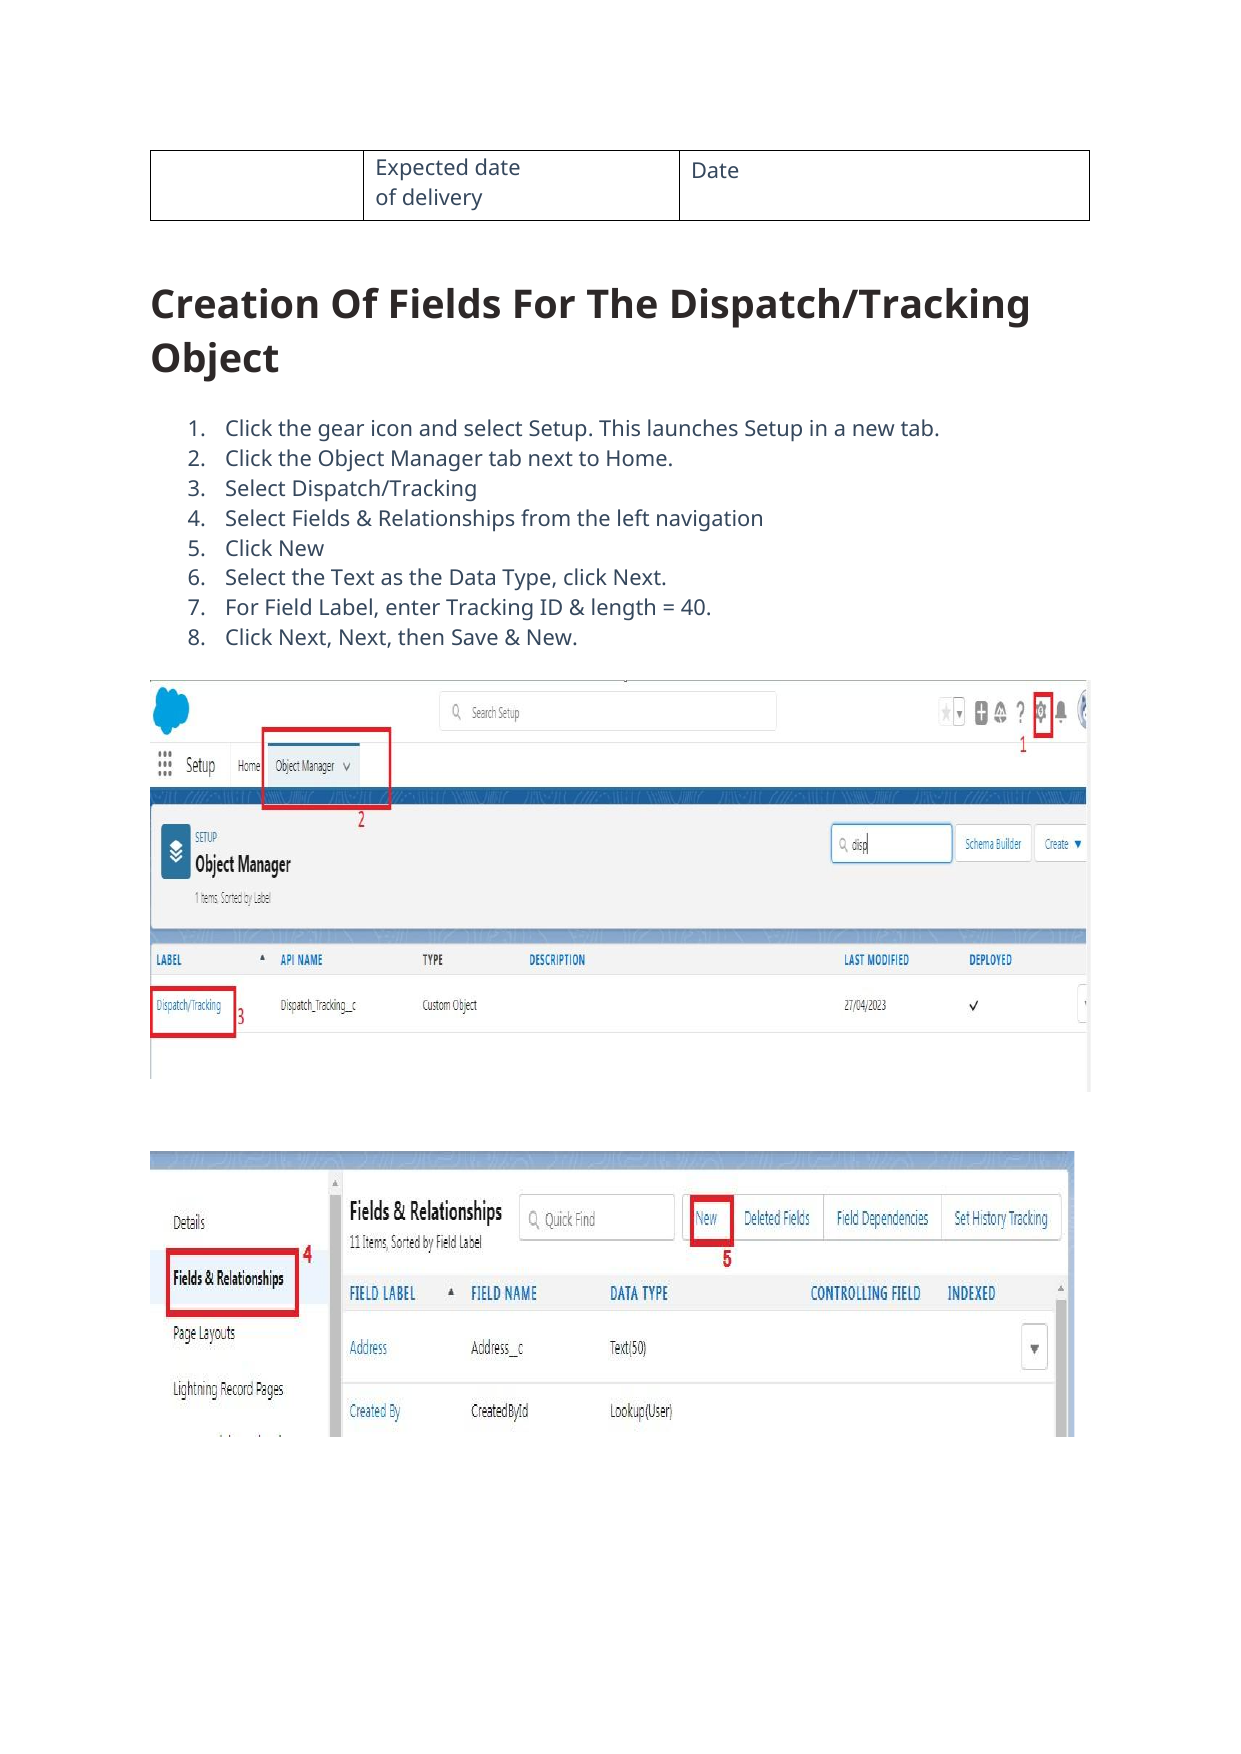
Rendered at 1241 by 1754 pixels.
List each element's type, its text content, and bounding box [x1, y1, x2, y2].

table_cell Expected date of delivery [364, 151, 679, 220]
text Creation Of Fields For The Dispatch/Tracking Object [150, 276, 1090, 384]
list Click New [187, 532, 1090, 562]
list Click the Object Manager tab next to Home. [187, 443, 1090, 473]
list Select Fields & Relationships from the left navigation [187, 503, 1090, 532]
picture [150, 680, 1091, 1092]
list Click Next, Next, then Save & New. [187, 622, 1090, 652]
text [150, 1092, 1090, 1496]
picture [150, 1151, 1075, 1437]
list Select Dispatch/Tracking [187, 473, 1090, 503]
list For Field Label, enter Tracking ID & length = 40. [187, 592, 1090, 622]
table_cell Date [680, 151, 1089, 220]
table_cell [151, 151, 363, 220]
list Click the gear icon and select Setup. This launches Setup in a new tab. [187, 413, 1090, 443]
list Select the Text as the Data Type, click Next. [187, 562, 1090, 592]
